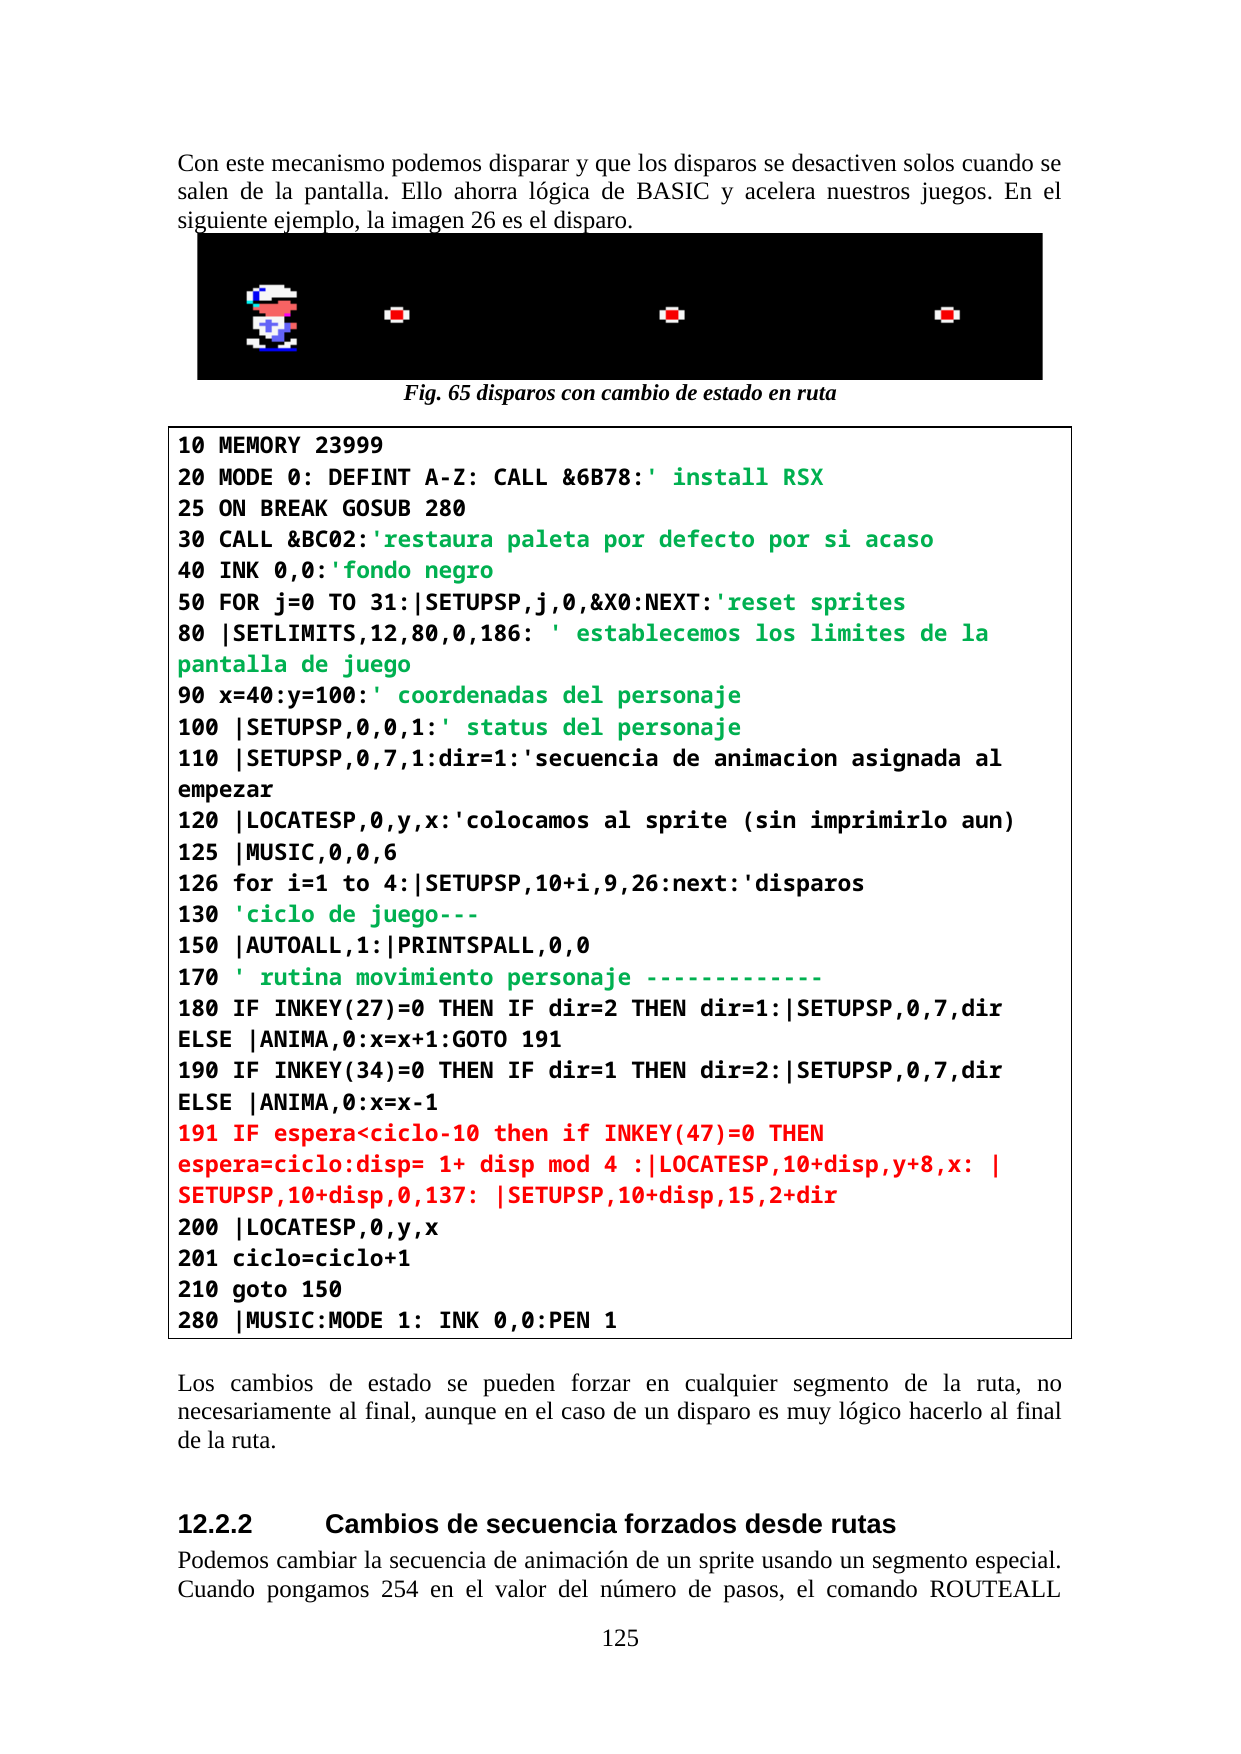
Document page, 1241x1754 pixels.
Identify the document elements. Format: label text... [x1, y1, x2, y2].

text 170 ' rutina movimiento personaje ------------- [177, 961, 1063, 992]
text 25 ON BREAK GOSUB 280 [177, 492, 1063, 523]
text Fig. 65 disparos con cambio de estado en ruta [177, 379, 1063, 406]
text 110 |SETUPSP,0,7,1:dir=1:'secuencia de animacion asignada al empezar [177, 742, 1063, 804]
text 120 |LOCATESP,0,y,x:'colocamos al sprite (sin imprimirlo aun) [177, 804, 1063, 836]
text 280 |MUSIC:MODE 1: INK 0,0:PEN 1 [169, 1301, 1071, 1338]
text 30 CALL &BC02:'restaura paleta por defecto por si acaso [177, 523, 1063, 554]
text Con este mecanismo podemos disparar y que los disparos se desactiven solos cuando se salen de la pantalla. Ello ahorra lógica de BASIC y acelera nuestros juegos. En el siguiente ejemplo, la imagen 26 es el disparo. [177, 148, 1063, 234]
text 100 |SETUPSP,0,0,1:' status del personaje [177, 711, 1063, 742]
text 126 for i=1 to 4:|SETUPSP,10+i,9,26:next:'disparos [177, 867, 1063, 898]
subtitle Cambios de secuencia forzados desde rutas [177, 1508, 1063, 1539]
text 201 ciclo=ciclo+1 [177, 1242, 1063, 1273]
text 210 goto 150 [177, 1273, 1063, 1301]
text 180 IF INKEY(27)=0 THEN IF dir=2 THEN dir=1:|SETUPSP,0,7,dir ELSE |ANIMA,0:x=x+1:GOTO 191 [177, 992, 1063, 1054]
text 20 MODE 0: DEFINT A-Z: CALL &6B78:' install RSX [177, 461, 1063, 492]
text 50 FOR j=0 TO 31:|SETUPSP,j,0,&X0:NEXT:'reset sprites [177, 586, 1063, 617]
text 80 |SETLIMITS,12,80,0,186: ' establecemos los limites de la pantalla de juego [177, 617, 1063, 679]
text 191 IF espera<ciclo-10 then if INKEY(47)=0 THEN espera=ciclo:disp= 1+ disp mod 4 :|LOCATESP,10+disp,y+8,x: |SETUPSP,10+disp,0,137: |SETUPSP,10+disp,15,2+dir [177, 1117, 1063, 1211]
text 10 MEMORY 23999 [169, 428, 1071, 461]
text 150 |AUTOALL,1:|PRINTSPALL,0,0 [177, 929, 1063, 961]
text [177, 1545, 1063, 1603]
text 190 IF INKEY(34)=0 THEN IF dir=1 THEN dir=2:|SETUPSP,0,7,dir ELSE |ANIMA,0:x=x-1 [177, 1054, 1063, 1117]
text 40 INK 0,0:'fondo negro [177, 554, 1063, 586]
text 130 'ciclo de juego--- [177, 898, 1063, 929]
text 125 |MUSIC,0,0,6 [177, 836, 1063, 867]
text 90 x=40:y=100:' coordenadas del personaje [177, 679, 1063, 711]
text 200 |LOCATESP,0,y,x [177, 1211, 1063, 1242]
text Los cambios de estado se pueden forzar en cualquier segmento de la ruta, no necesariamente al final, aunque en el caso de un disparo es muy lógico hacerlo al final de la ruta. [177, 1368, 1063, 1454]
picture [197, 233, 1043, 380]
